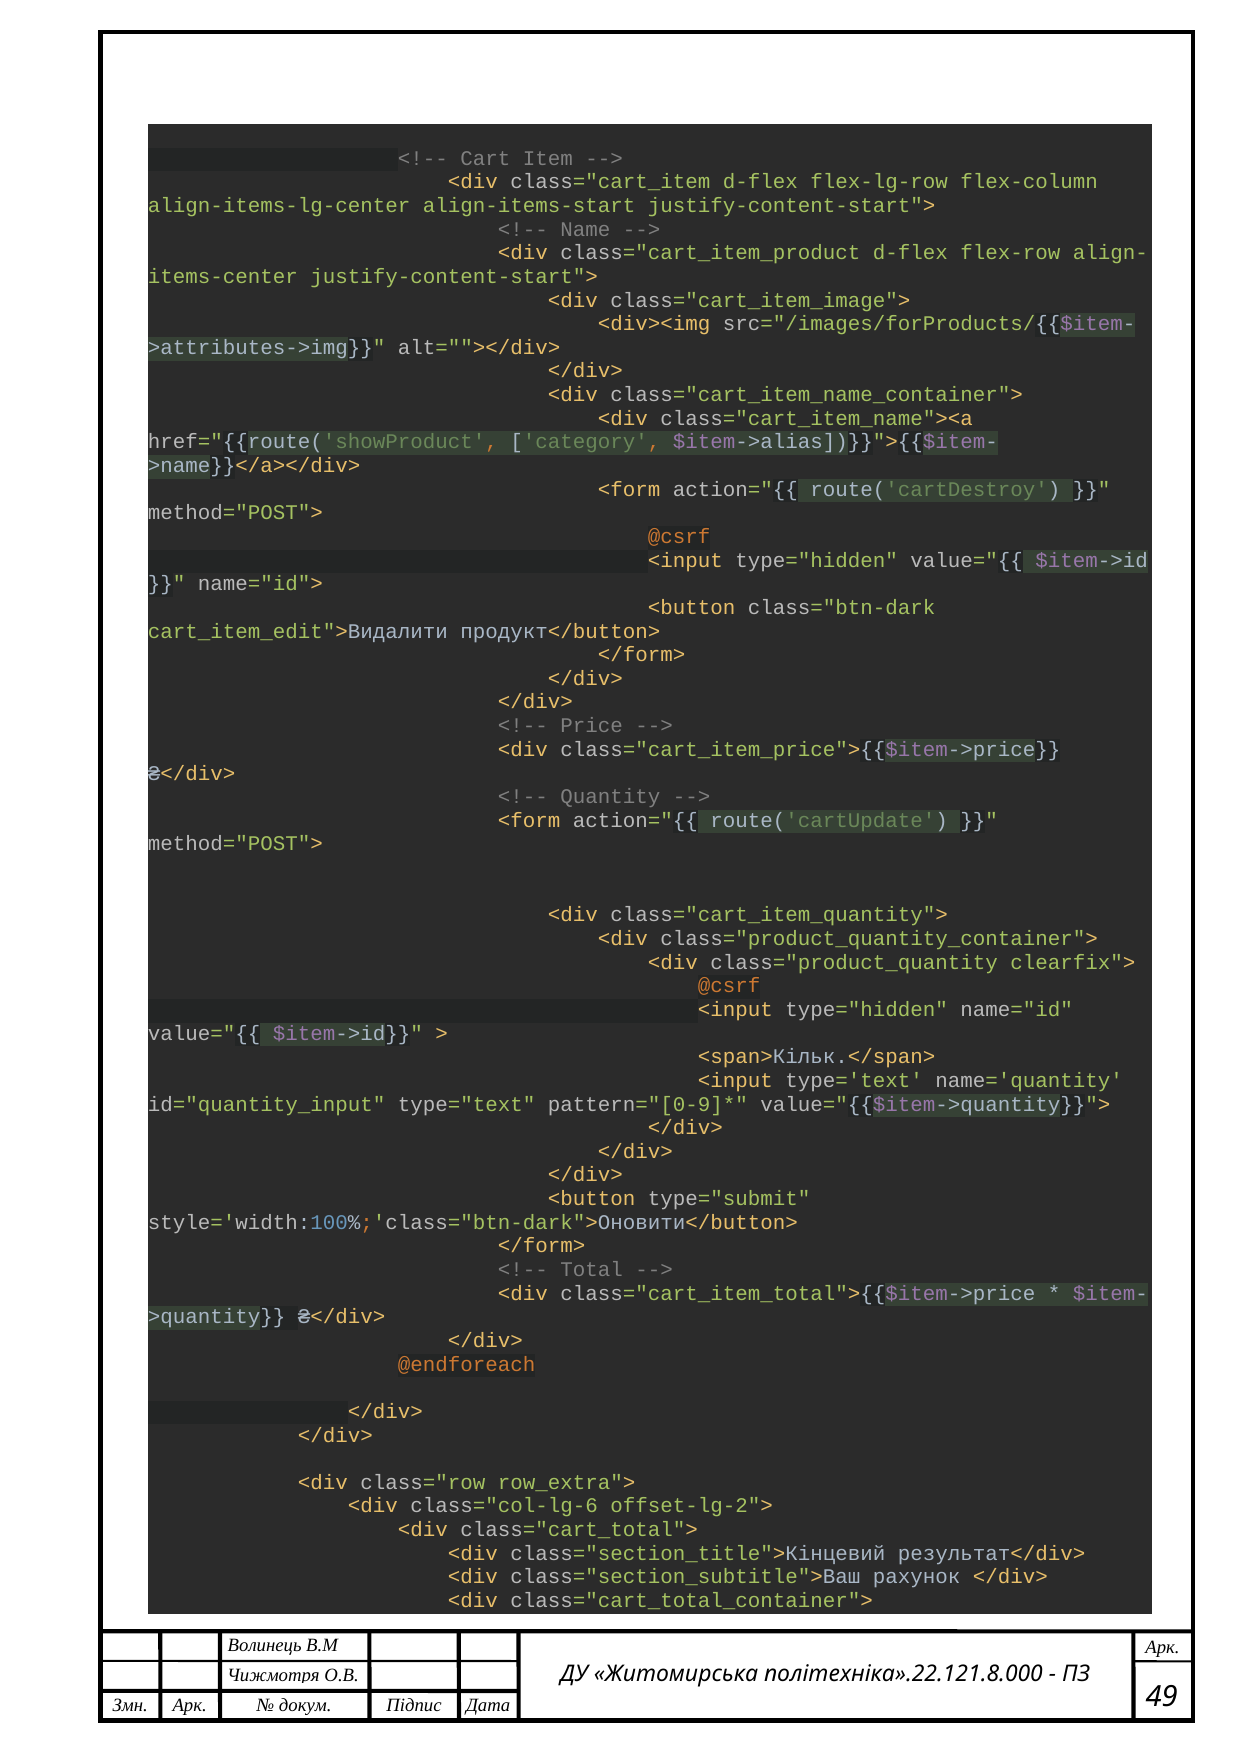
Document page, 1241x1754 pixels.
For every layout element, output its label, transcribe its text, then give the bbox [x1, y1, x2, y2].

text <!-- Cart Item --> <div class="cart_item d-flex flex-lg-row flex-column align-items-lg-center align-items-start justify-content-start"> <!-- Name --> <div class="cart_item_product d-flex flex-row align-items-center justify-content-start"> <div class="cart_item_image"> <div><img src="/images/forProducts/{{$item->attributes->img}}" alt=""></div> </div> <div class="cart_item_name_container"> <div class="cart_item_name"><a href="{{route('showProduct', ['category', $item->alias])}}">{{$item->name}}</a></div> <form action="{{ route('cartDestroy') }}" method="POST"> @csrf <input type="hidden" value="{{ $item->id }}" name="id"> <button class="btn-dark cart_item_edit">Видалити продукт</button> </form> </div> </div> <!-- Price --> <div class="cart_item_price">{{$item->price}} ₴</div> <!-- Quantity --> <form action="{{ route('cartUpdate') }}" method="POST"> <div class="cart_item_quantity"> <div class="product_quantity_container"> <div class="product_quantity clearfix"> @csrf <input type="hidden" name="id" value="{{ $item->id}}" > <span>Кільк.</span> <input type='text' name='quantity' id="quantity_input" type="text" pattern="[0-9]*" value="{{$item->quantity}}"> </div> </div> </div> <button type="submit" style='width:100%;'class="btn-dark">Оновити</button> </form> <!-- Total --> <div class="cart_item_total">{{$item->price * $item->quantity}} ₴</div> </div> @endforeach </div> </div> <div class="row row_extra"> <div class="col-lg-6 offset-lg-2"> <div class="cart_total"> <div class="section_title">Кінцевий результат</div> <div class="section_subtitle">Ваш рахунок </div> <div class="cart_total_container"> [148, 124, 1152, 1614]
